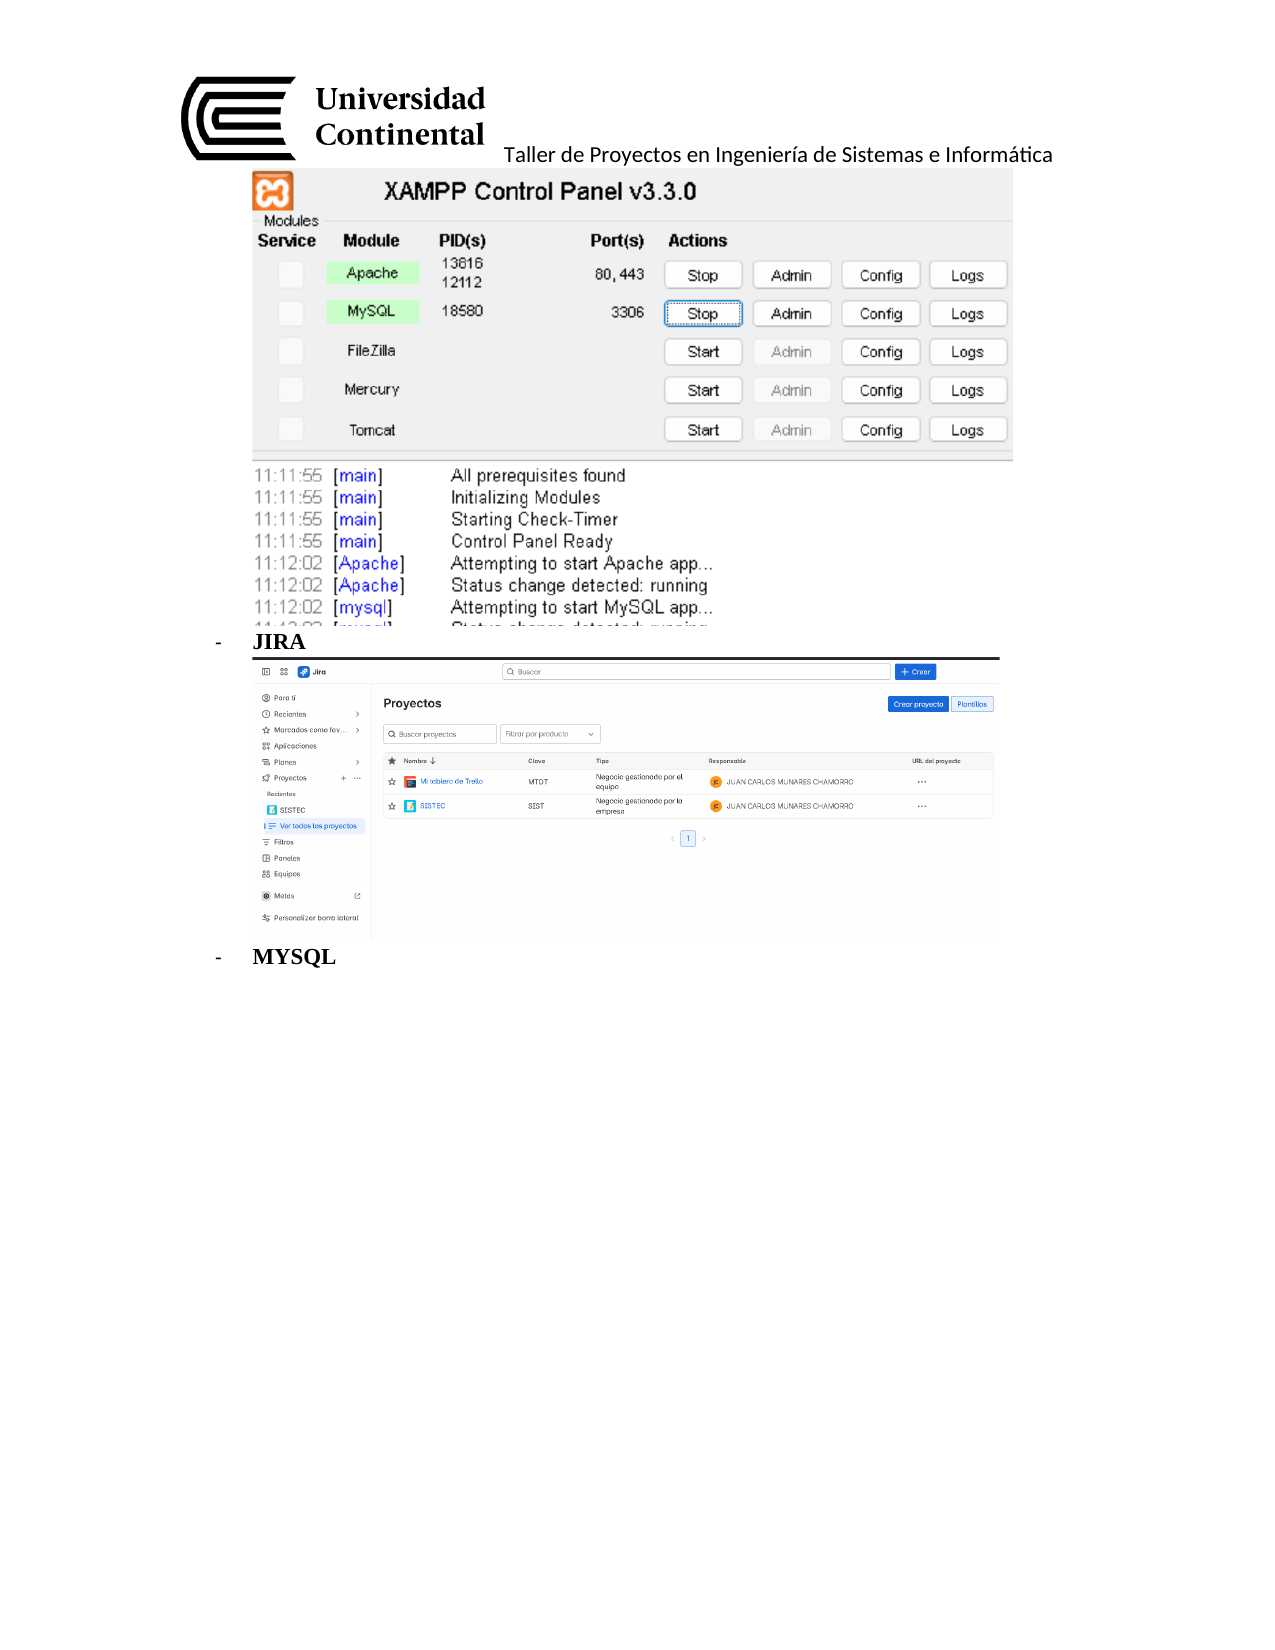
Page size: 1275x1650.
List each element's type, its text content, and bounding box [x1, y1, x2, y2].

list MYSQL [215, 942, 1098, 970]
picture [252, 657, 1000, 940]
picture [177, 73, 489, 163]
list JIRA [215, 627, 1098, 656]
picture [252, 168, 1014, 626]
